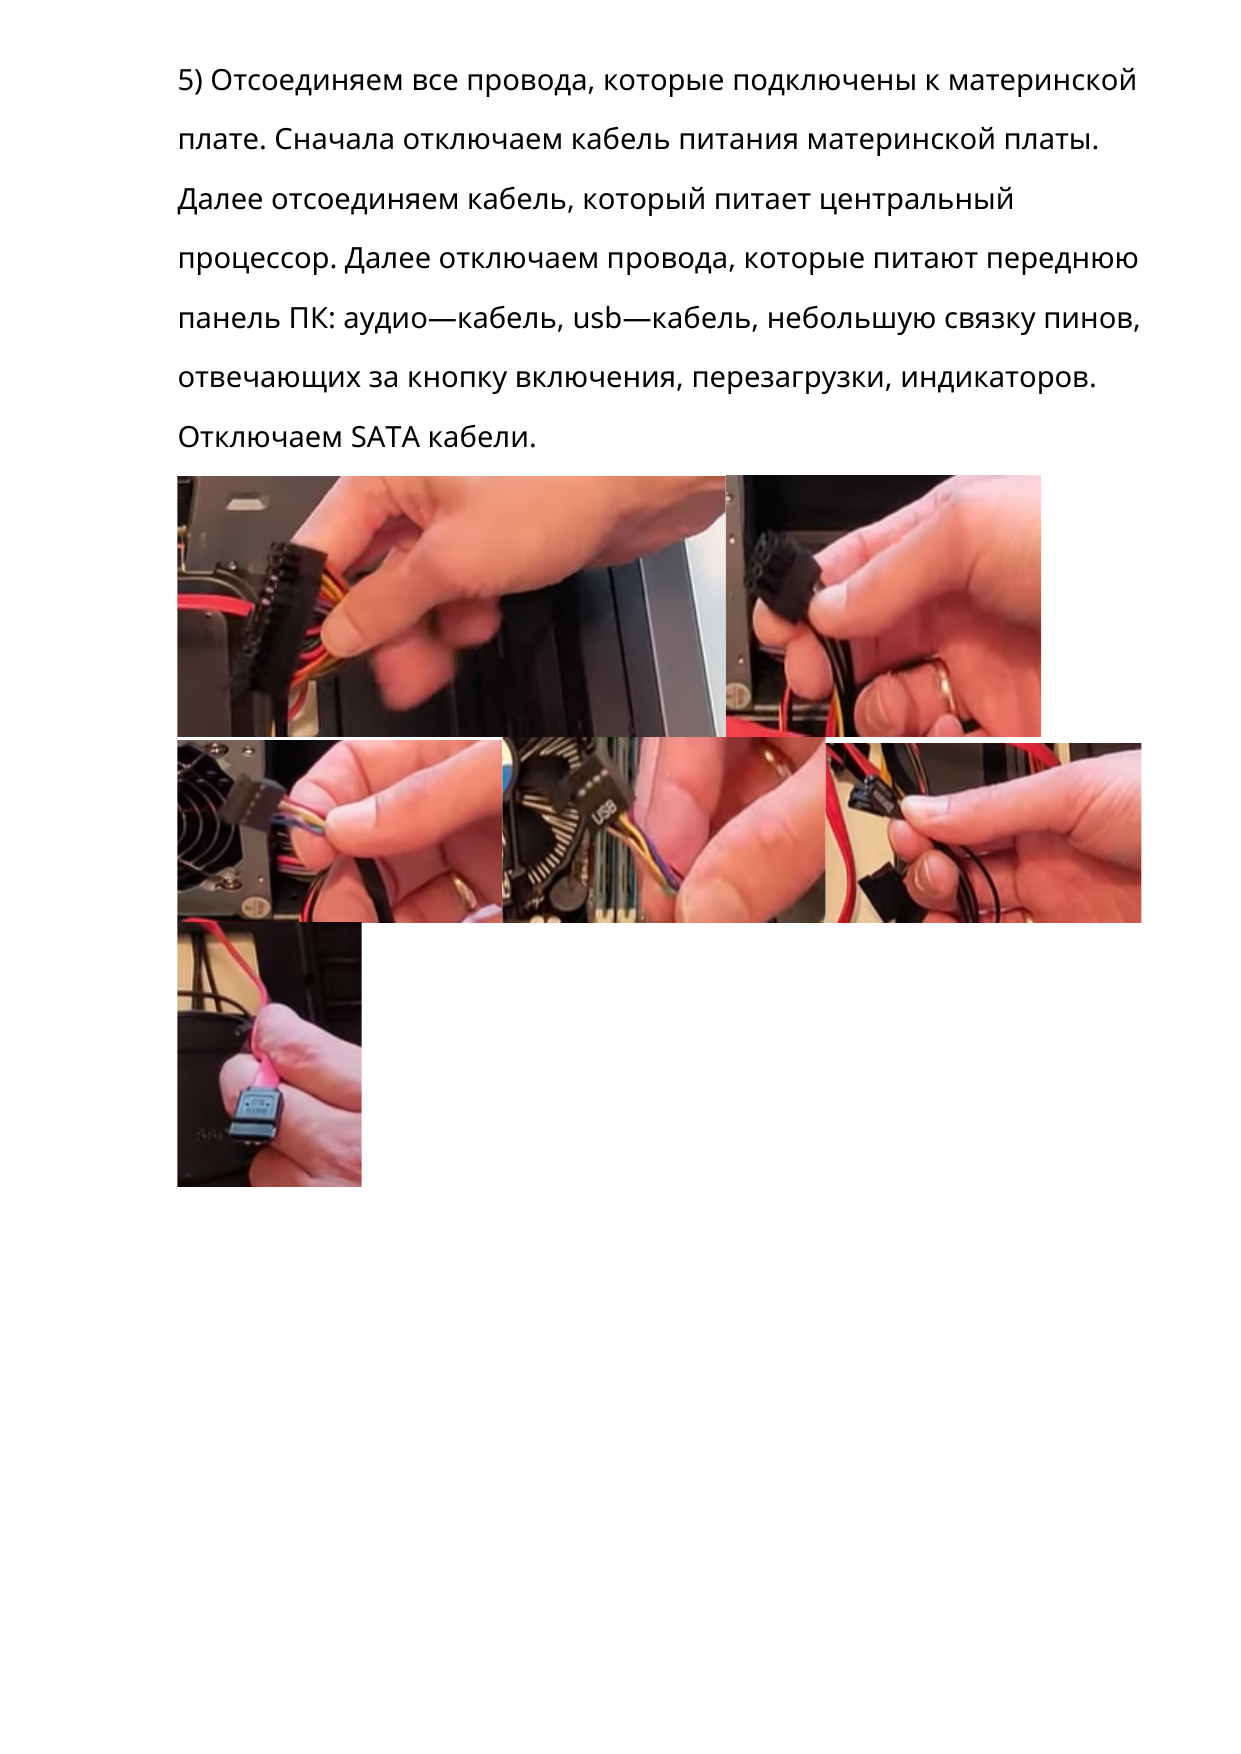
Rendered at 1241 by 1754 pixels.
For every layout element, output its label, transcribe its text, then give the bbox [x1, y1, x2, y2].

picture [177, 475, 1142, 1187]
text 5) Отсоединяем все провода, которые подключены к материнской плате. Сначала отключаем кабель питания материнской платы. Далее отсоединяем кабель, который питает центральный процессор. Далее отключаем провода, которые питают переднюю панель ПК: аудио—кабель, usb—кабель, небольшую связку пинов, отвечающих за кнопку включения, перезагрузки, индикаторов. Отключаем SATA кабели. [177, 59, 1152, 456]
